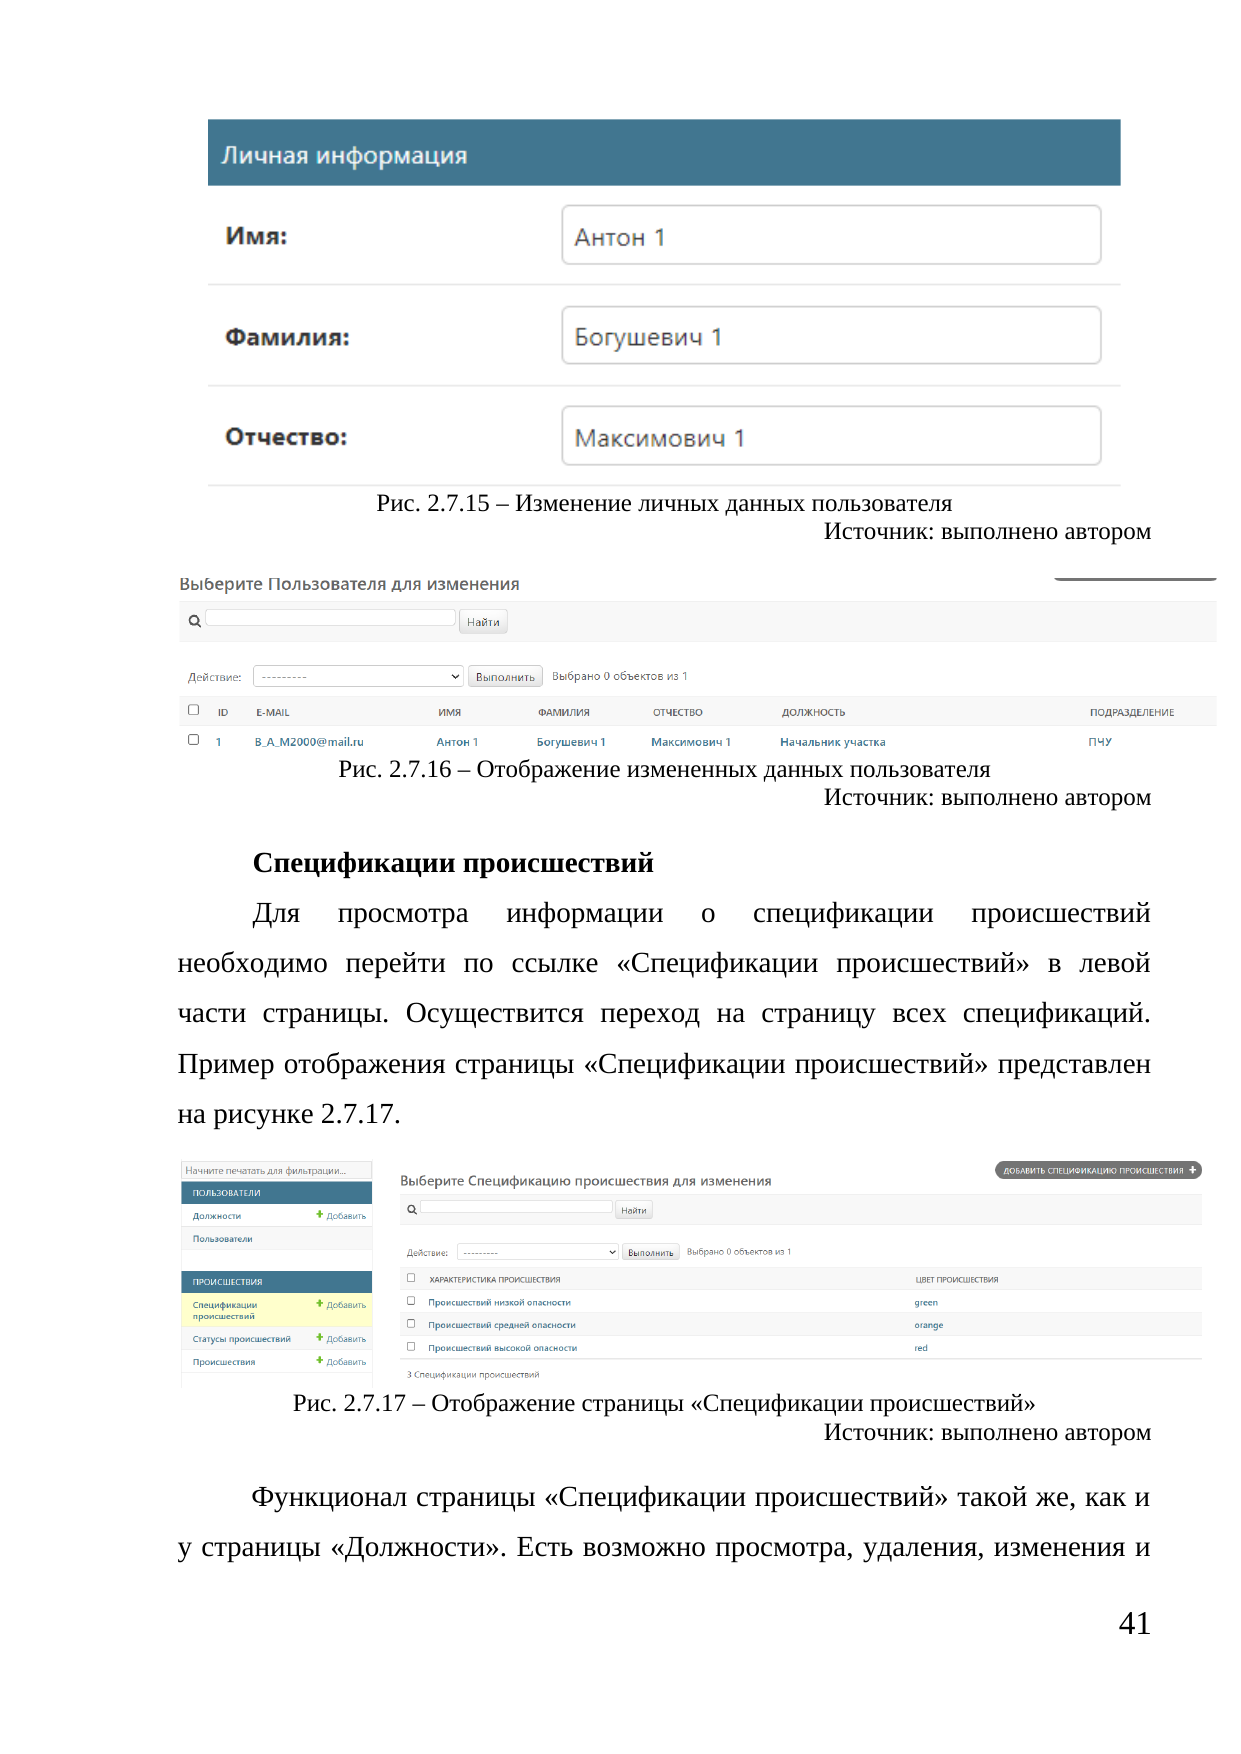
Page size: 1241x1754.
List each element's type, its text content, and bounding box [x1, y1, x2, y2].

text Источник: выполнено автором [177, 782, 1152, 811]
picture [208, 118, 1121, 488]
text Источник: выполнено автором [177, 516, 1152, 545]
text Спецификации происшествий [177, 845, 1152, 878]
text Рис. 2.7.17 – Отображение страницы «Спецификации происшествий» [177, 1388, 1152, 1417]
text Источник: выполнено автором [177, 1417, 1152, 1445]
picture [177, 578, 1217, 754]
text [177, 1479, 1152, 1563]
text Рис. 2.7.15 – Изменение личных данных пользователя [177, 488, 1152, 516]
picture [177, 1159, 1203, 1388]
text Для просмотра информации о спецификации происшествий необходимо перейти по ссылке «Спецификации происшествий» в левой части страницы. Осуществится переход на страницу всех спецификаций. Пример отображения страницы «Спецификации происшествий» представлен на рисунке 2.7.17. [177, 895, 1152, 1130]
text Рис. 2.7.16 – Отображение измененных данных пользователя [177, 754, 1152, 782]
